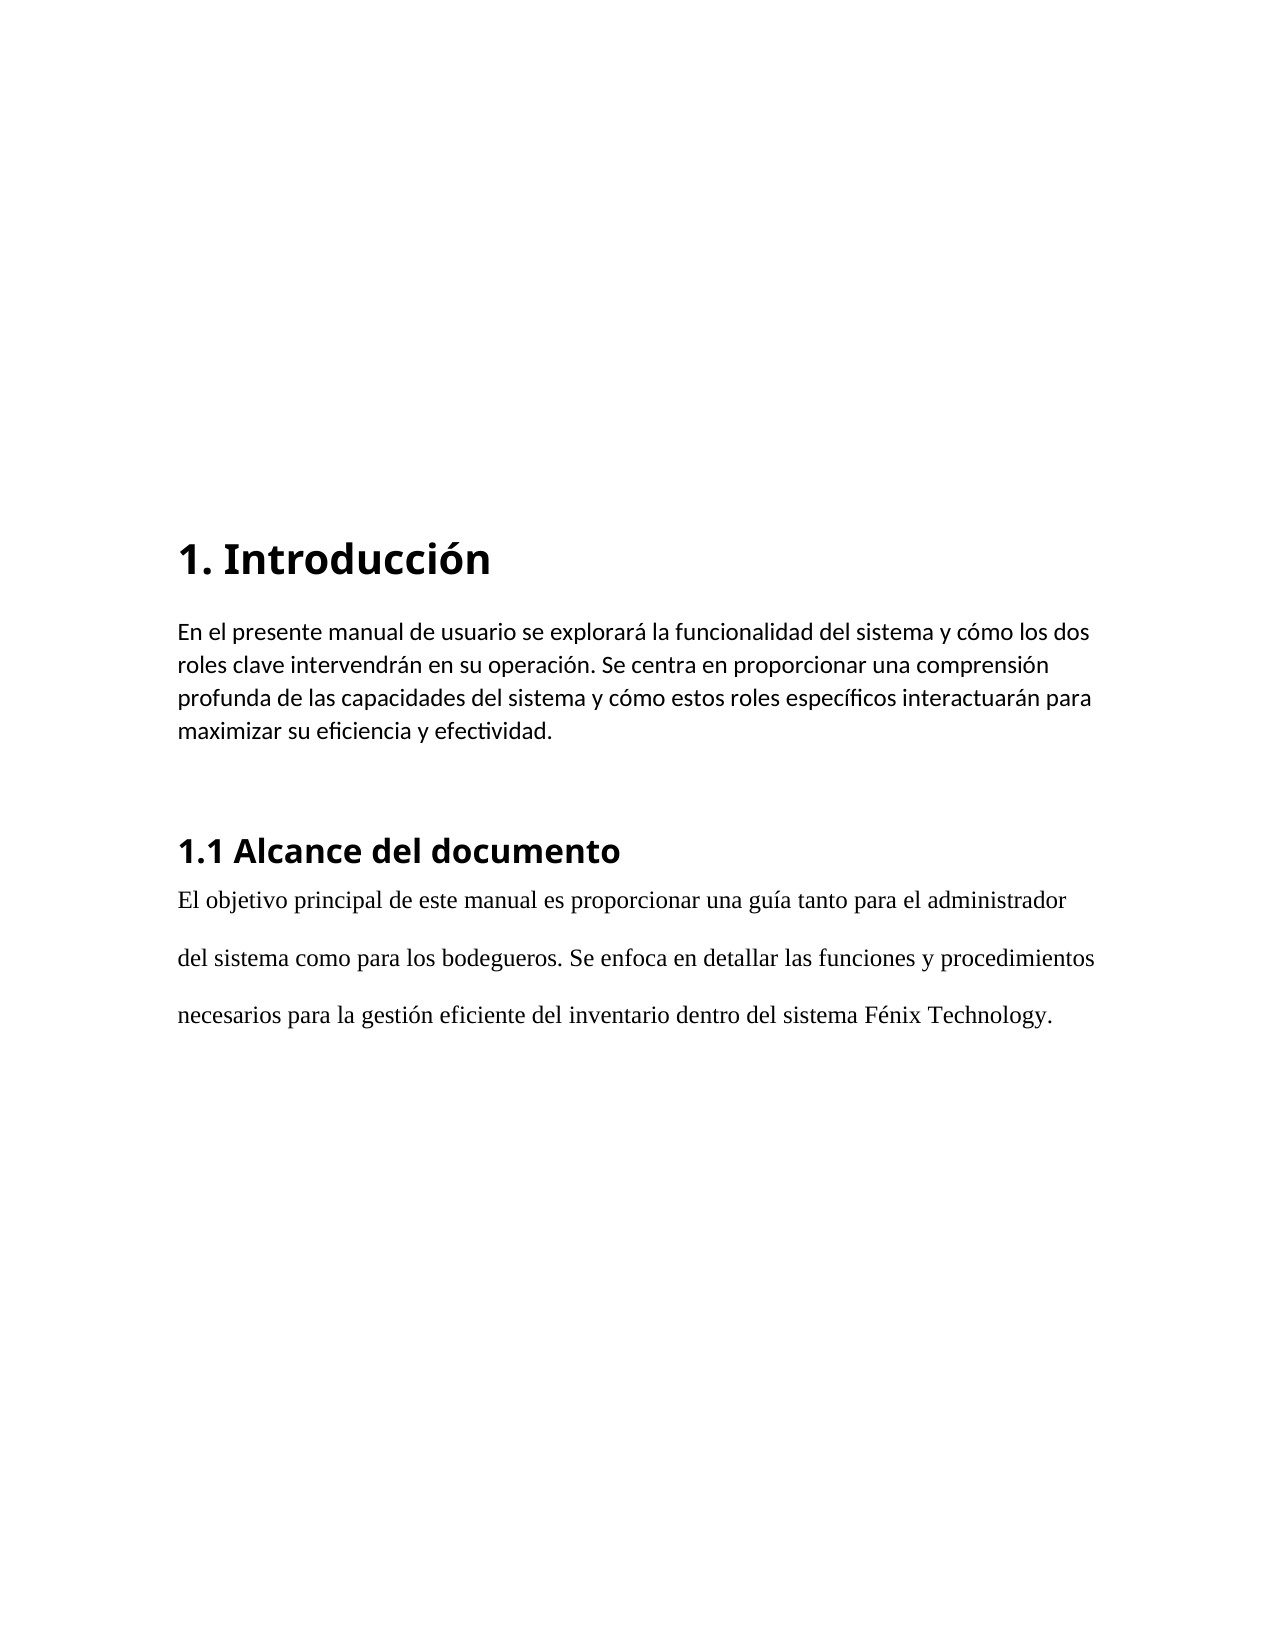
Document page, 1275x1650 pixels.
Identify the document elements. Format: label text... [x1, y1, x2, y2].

text En el presente manual de usuario se explorará la funcionalidad del sistema y cómo los dos roles clave intervendrán en su operación. Se centra en proporcionar una comprensión profunda de las capacidades del sistema y cómo estos roles específicos interactuarán para maximizar su eficiencia y efectividad. [177, 616, 1098, 746]
subtitle 1. Introducción [177, 530, 1098, 587]
text El objetivo principal de este manual es proporcionar una guía tanto para el administrador del sistema como para los bodegueros. Se enfoca en detallar las funciones y procedimientos necesarios para la gestión eficiente del inventario dentro del sistema Fénix Technology. [177, 886, 1098, 1029]
subtitle 1.1 Alcance del documento [177, 828, 1098, 874]
